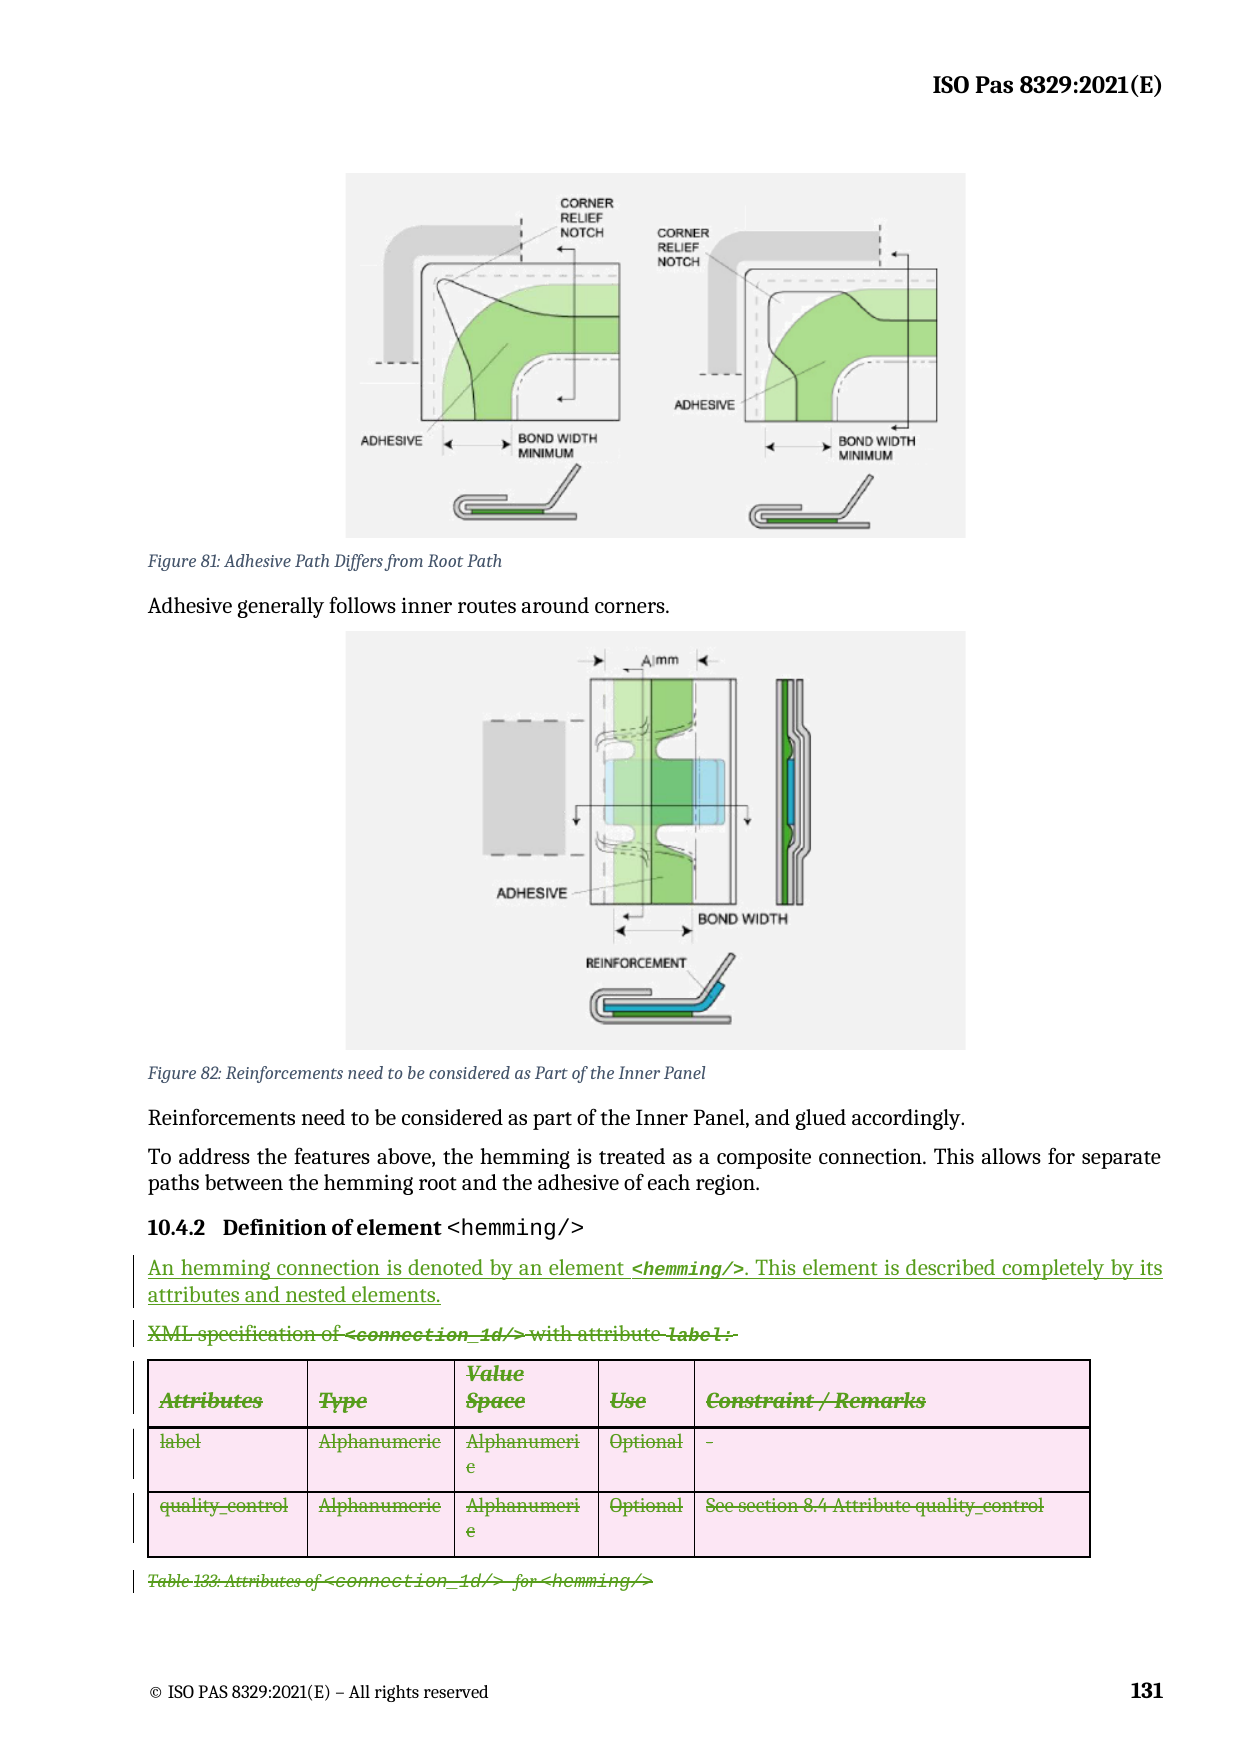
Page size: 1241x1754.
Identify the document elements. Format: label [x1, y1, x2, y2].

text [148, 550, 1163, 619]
picture [345, 631, 966, 1050]
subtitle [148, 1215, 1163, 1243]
picture [345, 173, 966, 538]
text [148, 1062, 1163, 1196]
